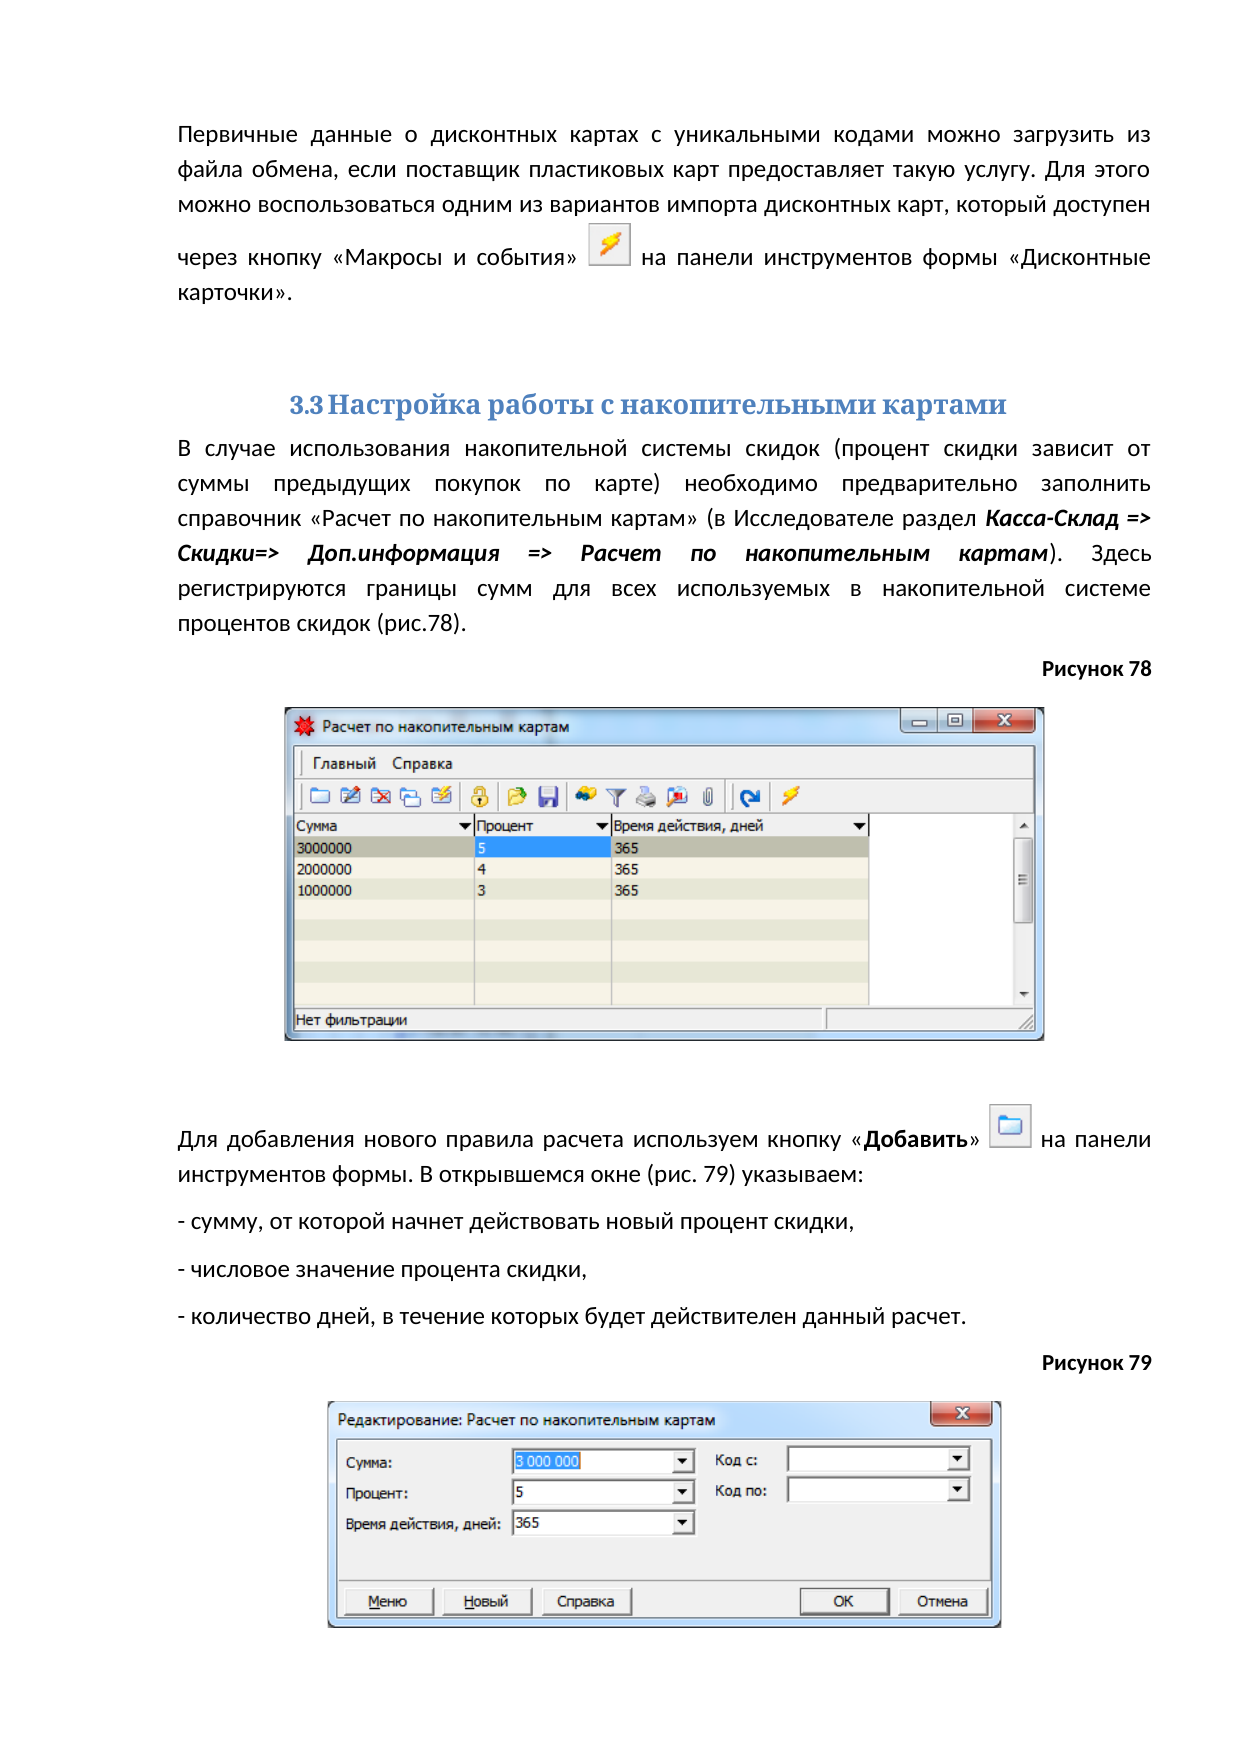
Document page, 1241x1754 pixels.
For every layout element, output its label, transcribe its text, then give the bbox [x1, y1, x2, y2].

picture [284, 707, 1045, 1041]
text Рисунок 79 [177, 1348, 1152, 1376]
text - сумму, от которой начнет действовать новый процент скидки, [177, 1206, 1152, 1236]
text В случае использования накопительной системы скидок (процент скидки зависит от суммы предыдущих покупок по карте) необходимо предварительно заполнить справочник «Расчет по накопительным картам» (в Исследователе раздел Касса-Склад => Скидки=> Доп.информация => Расчет по накопительным картам). Здесь регистрируются границы сумм для всех используемых в накопительной системе процентов скидок (рис.78). [177, 432, 1152, 637]
text Для добавления нового правила расчета используем кнопку «Добавить» на панели инструментов формы. В открывшемся окне (рис. 79) указываем: [177, 1105, 1152, 1188]
picture [989, 1104, 1032, 1148]
text - количество дней, в течение которых будет действителен данный расчет. [177, 1301, 1152, 1331]
text Рисунок 78 [177, 654, 1152, 682]
text Первичные данные о дисконтных картах с уникальными кодами можно загрузить из файла обмена, если поставщик пластиковых карт предоставляет такую услугу. Для этого можно воспользоваться одним из вариантов импорта дисконтных карт, который доступен через кнопку «Макросы и события» на панели инструментов формы «Дисконтные карточки». [177, 118, 1152, 307]
picture [588, 223, 631, 266]
subtitle Настройка работы с накопительными картами [290, 390, 1152, 421]
picture [327, 1401, 1002, 1628]
text - числовое значение процента скидки, [177, 1253, 1152, 1283]
